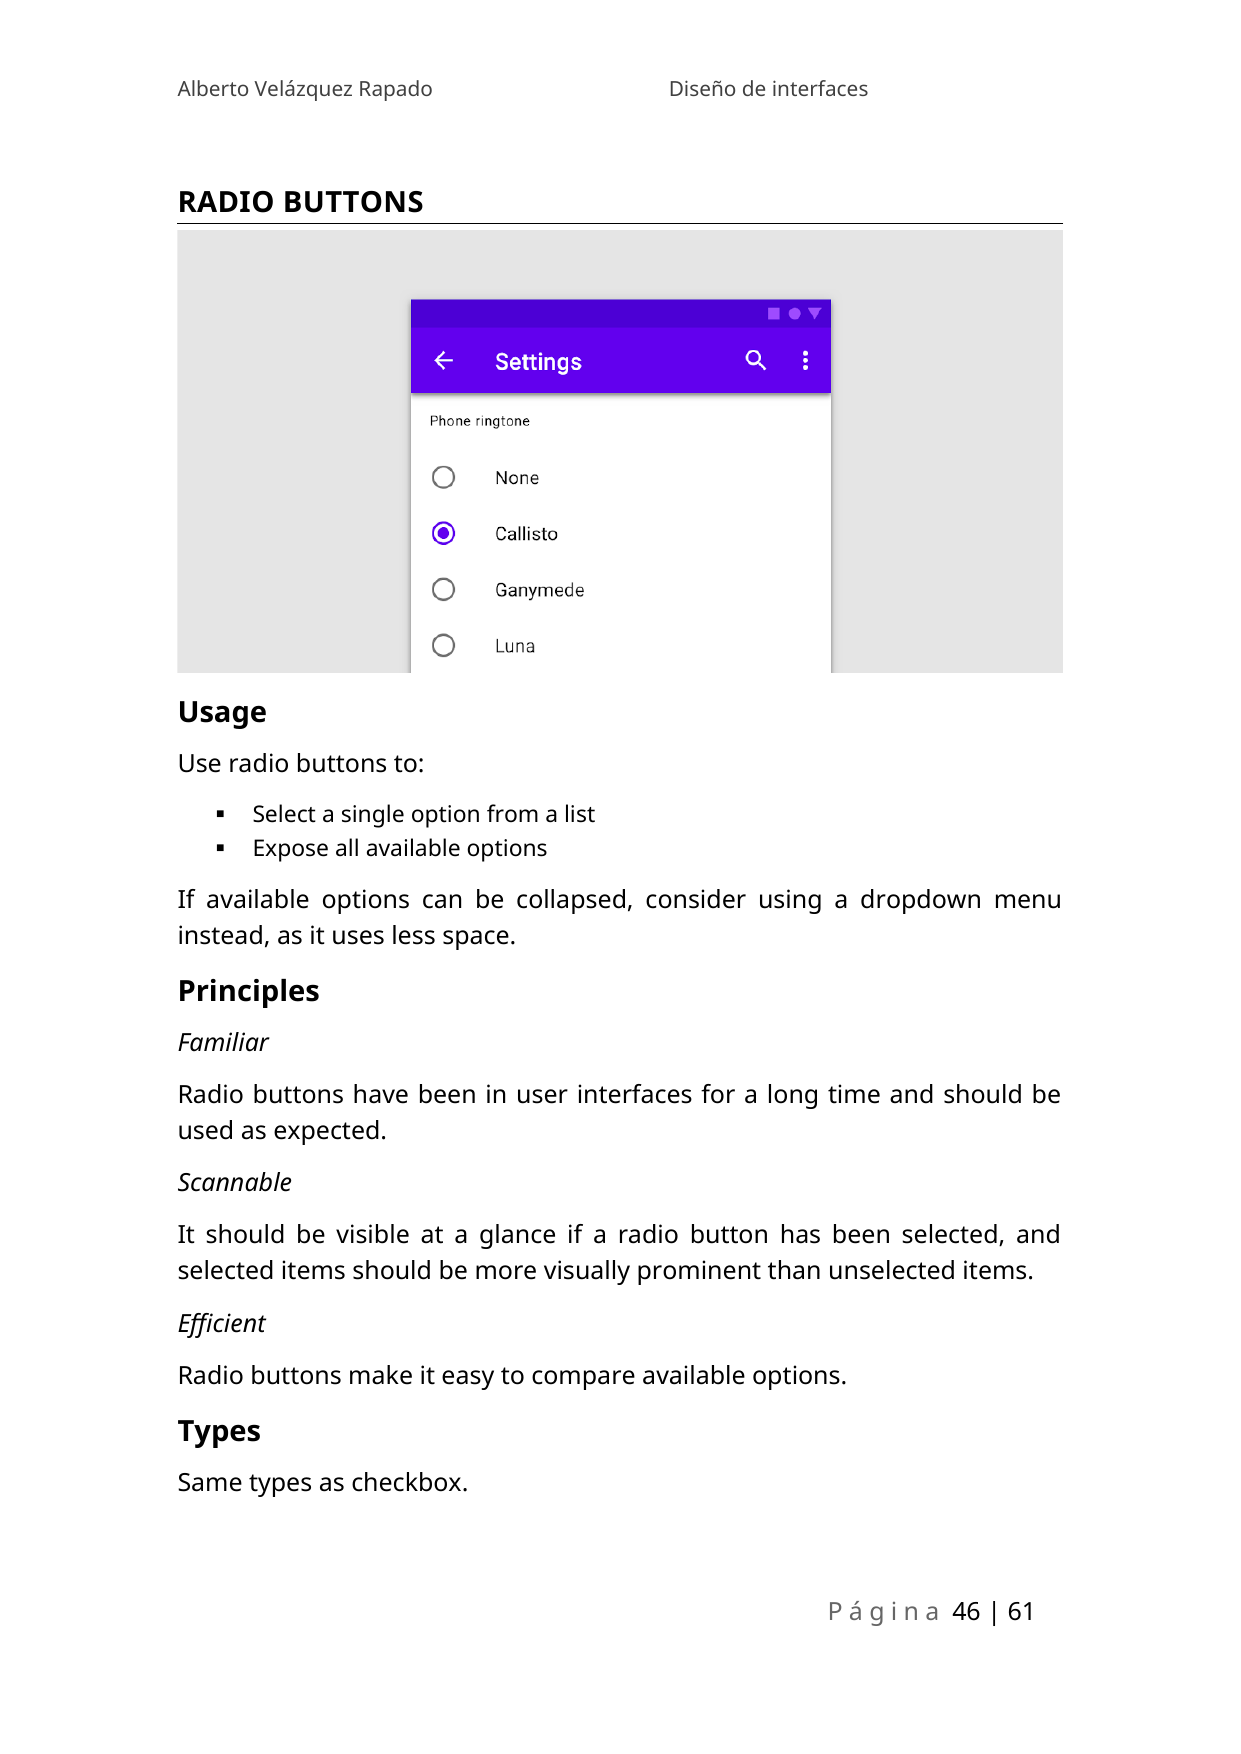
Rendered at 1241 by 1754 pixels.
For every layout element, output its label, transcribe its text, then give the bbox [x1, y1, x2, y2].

text It should be visible at a glance if a radio button has been selected, and selected items should be more visually prominent than unselected items. [177, 1217, 1063, 1287]
subtitle Types [177, 1410, 1063, 1450]
text Familiar [177, 1024, 1063, 1058]
text Use radio buttons to: [177, 745, 1063, 779]
subtitle Principles [177, 970, 1063, 1010]
list Select a single option from a list [215, 798, 1063, 829]
list Expose all available options [215, 831, 1063, 863]
text Efficient [177, 1305, 1063, 1339]
picture [177, 230, 1063, 673]
text Same types as checkbox. [177, 1464, 1063, 1498]
text Scannable [177, 1165, 1063, 1199]
text If available options can be collapsed, consider using a dropdown menu instead, as it uses less space. [177, 882, 1063, 952]
subtitle Usage [177, 691, 1063, 731]
text Radio buttons have been in user interfaces for a long time and should be used as expected. [177, 1077, 1063, 1146]
subtitle Radio Buttons [177, 181, 1063, 223]
text Radio buttons make it easy to compare available options. [177, 1358, 1063, 1392]
